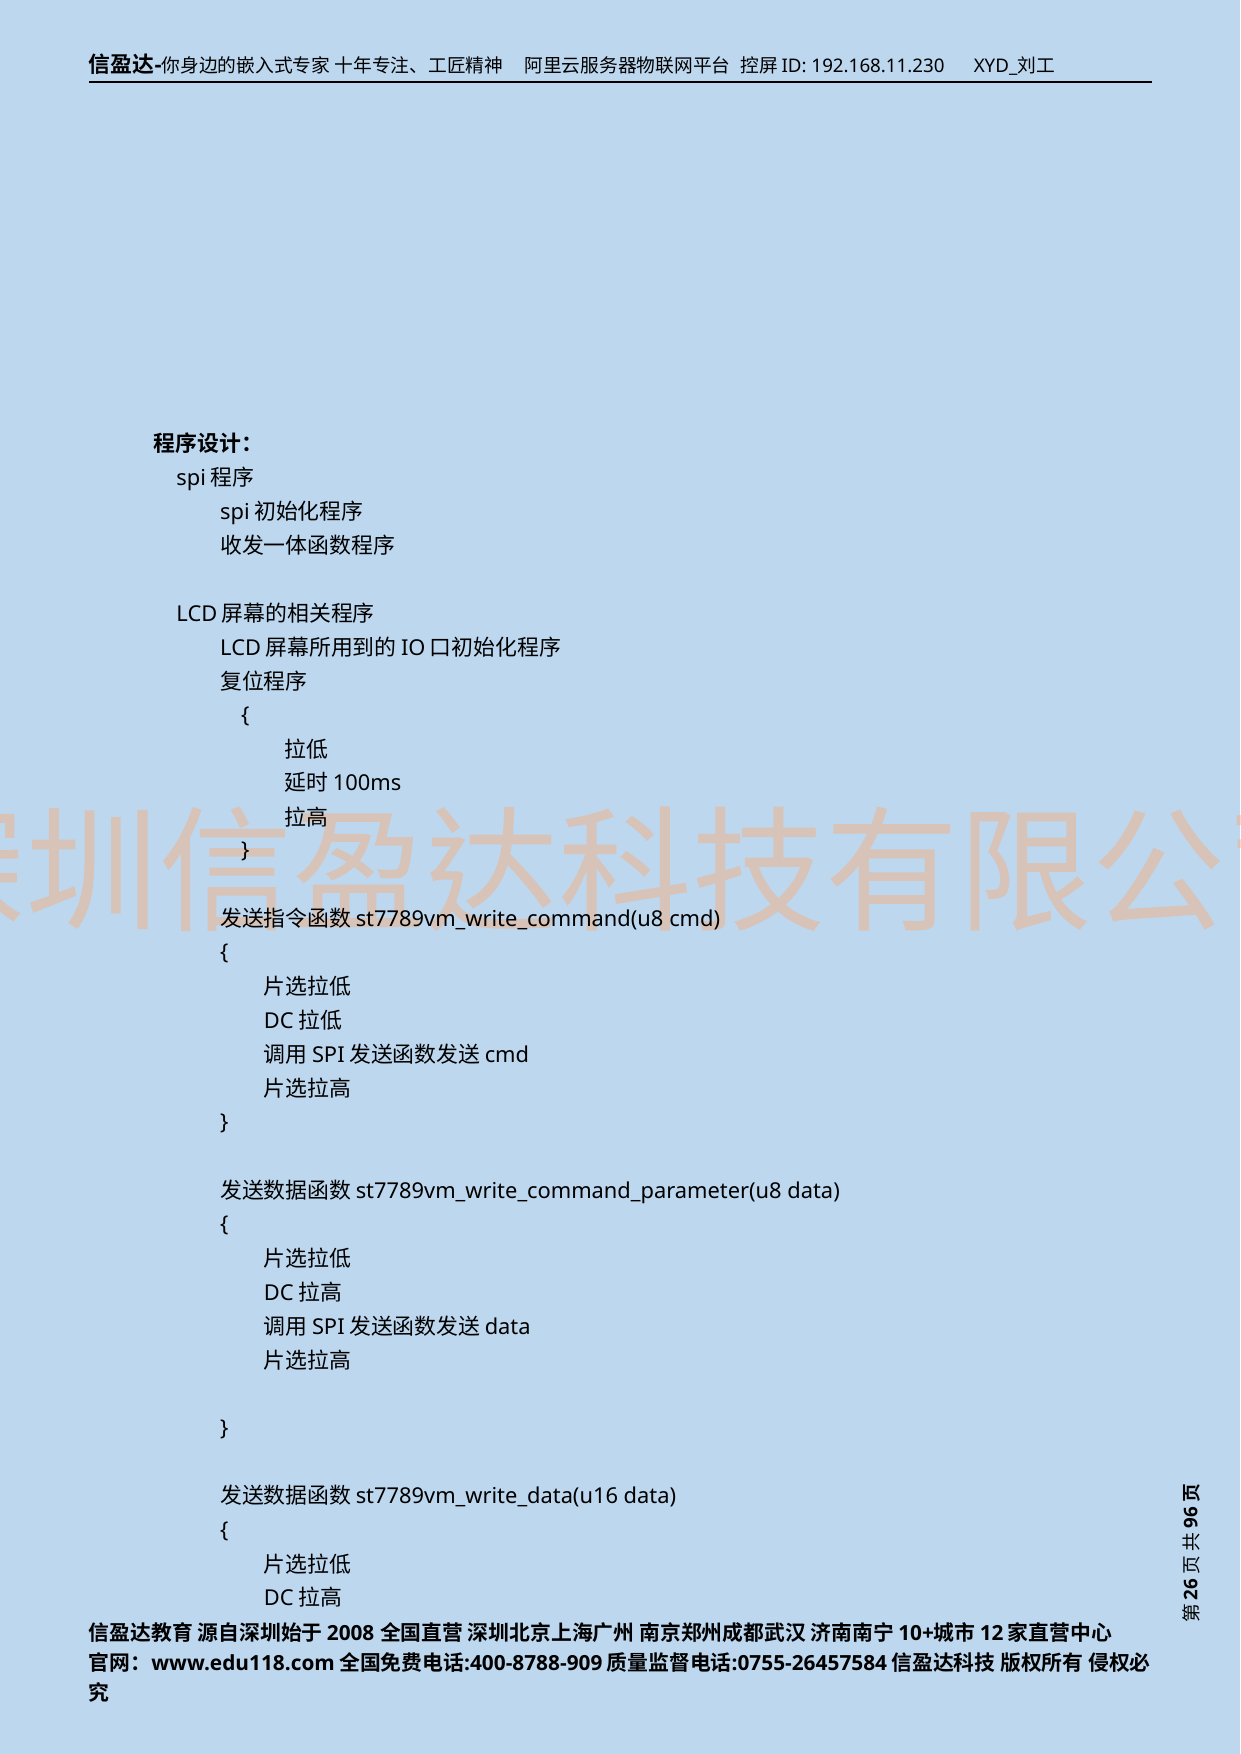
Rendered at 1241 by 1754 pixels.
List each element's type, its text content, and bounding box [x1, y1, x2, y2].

text { [220, 696, 1152, 730]
text 调用SPI发送函数发送data [132, 1308, 1152, 1342]
text 发送数据函数st7789vm_write_data(u16 data) [132, 1477, 1152, 1511]
text 拉高 [264, 798, 1152, 832]
text LCD屏幕的相关程序 [132, 594, 1152, 628]
text 拉低 [264, 730, 1152, 764]
text spi程序 [132, 459, 1152, 493]
text } [220, 832, 1152, 866]
text DC拉高 [132, 1274, 1152, 1308]
text 程序设计： [132, 425, 1152, 459]
text } [132, 1104, 1152, 1138]
text DC拉低 [132, 1002, 1152, 1036]
text { [132, 934, 1152, 968]
text 发送指令函数st7789vm_write_command(u8 cmd) [132, 900, 1152, 934]
text spi初始化程序 [132, 493, 1152, 527]
text 片选拉低 [132, 968, 1152, 1002]
text 复位程序 [132, 662, 1152, 696]
text 收发一体函数程序 [132, 527, 1152, 561]
text 调用SPI发送函数发送cmd [132, 1036, 1152, 1070]
text 发送数据函数st7789vm_write_command_parameter(u8 data) [132, 1172, 1152, 1206]
text DC拉高 [132, 1579, 1152, 1613]
text LCD屏幕所用到的IO口初始化程序 [132, 628, 1152, 662]
text 片选拉低 [132, 1545, 1152, 1579]
text { [132, 1206, 1152, 1240]
text } [132, 1409, 1152, 1443]
text 片选拉高 [132, 1342, 1152, 1376]
text { [132, 1511, 1152, 1545]
text 延时100ms [264, 764, 1152, 798]
text 片选拉低 [132, 1240, 1152, 1274]
text 片选拉高 [132, 1070, 1152, 1104]
